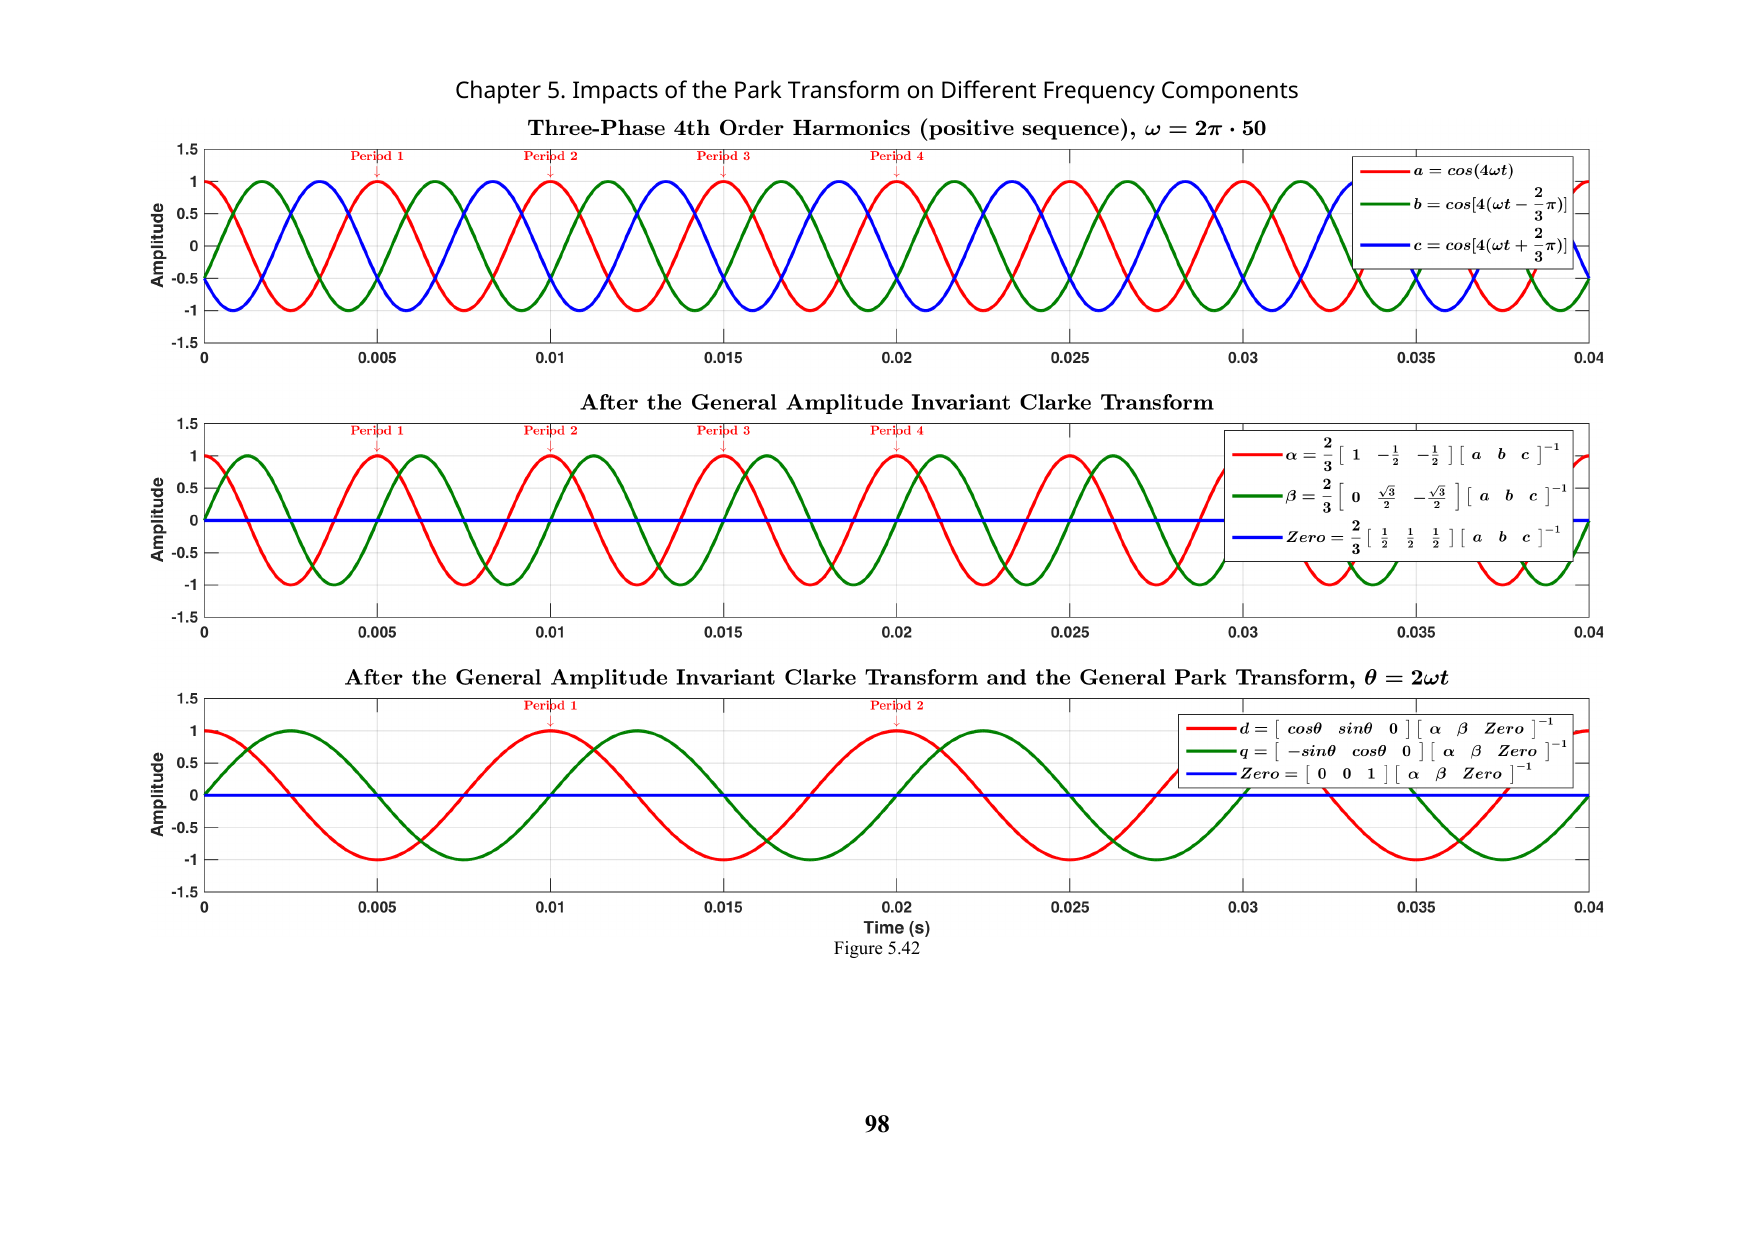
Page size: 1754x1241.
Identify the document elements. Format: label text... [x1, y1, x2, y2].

picture [150, 118, 1604, 937]
